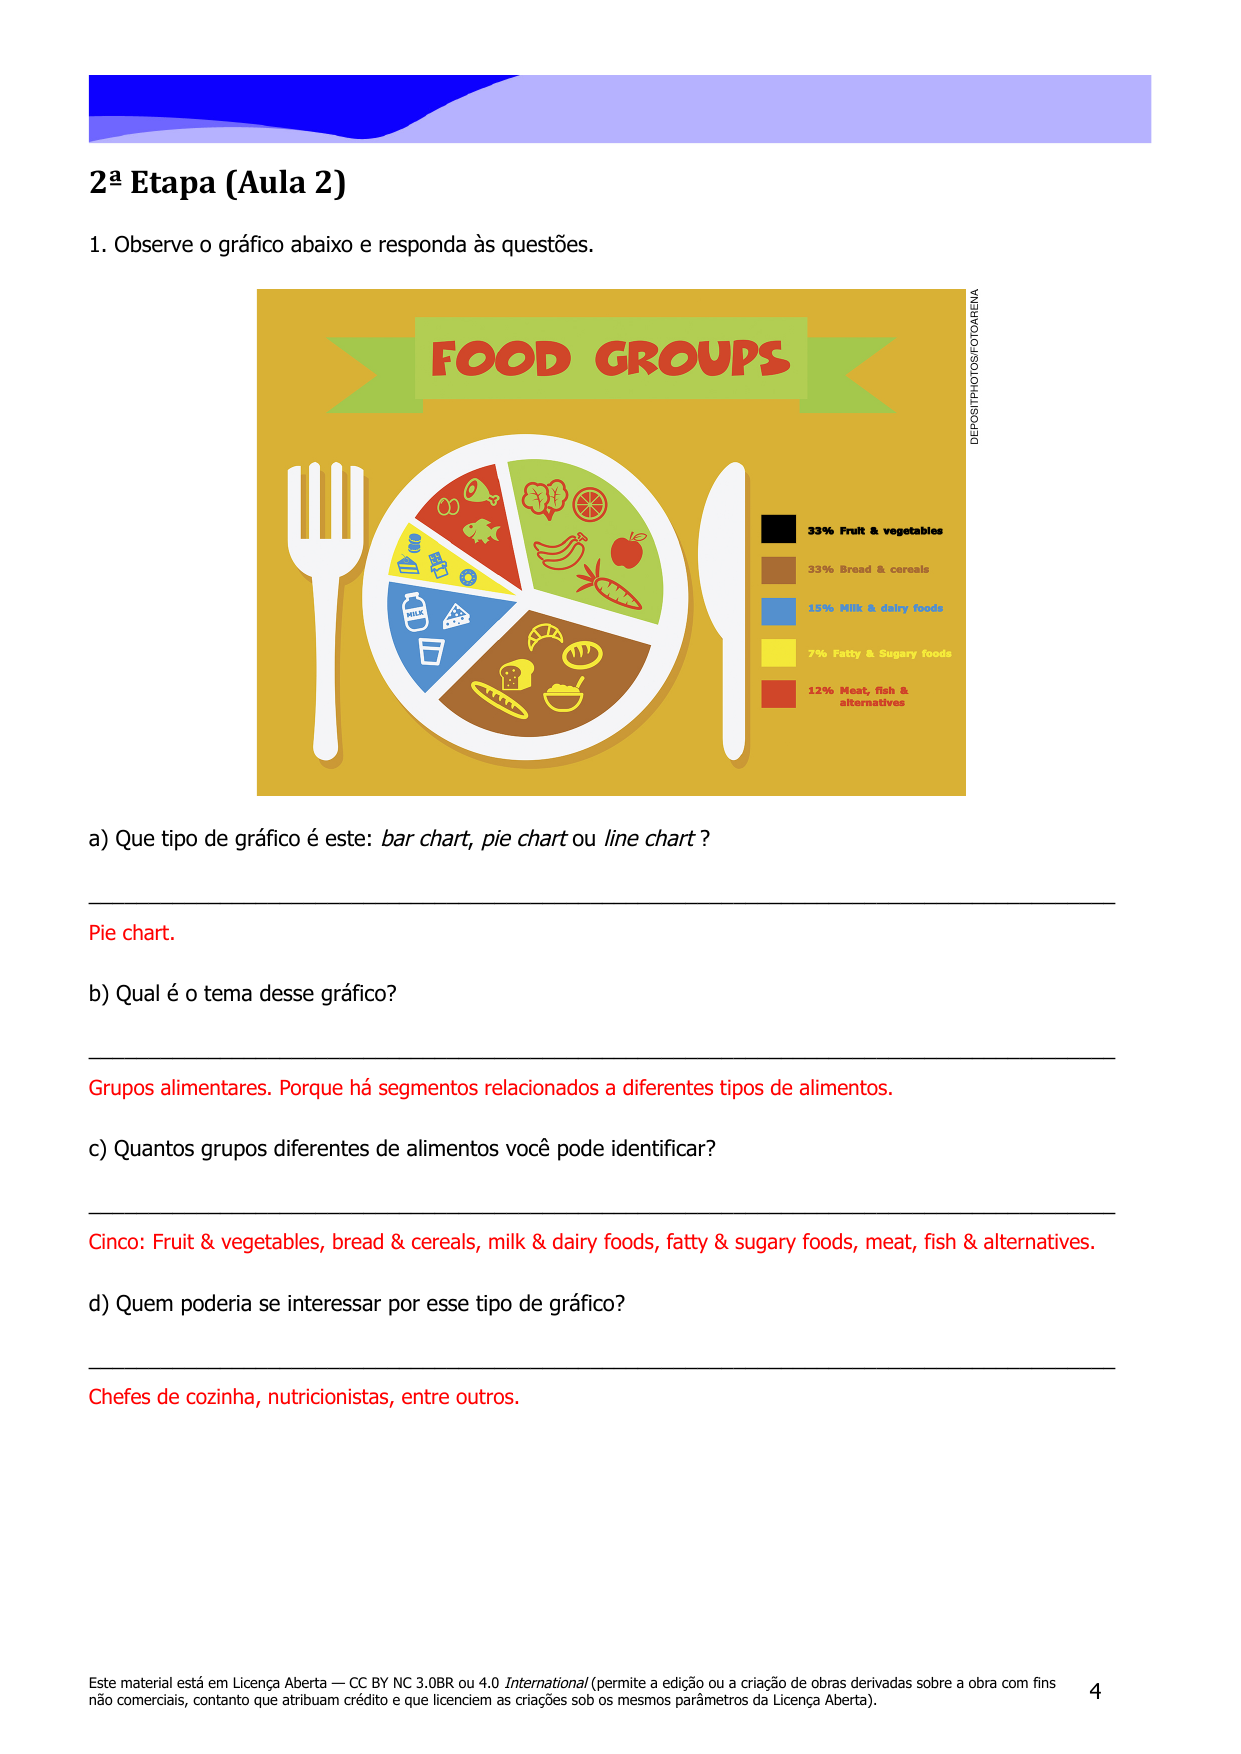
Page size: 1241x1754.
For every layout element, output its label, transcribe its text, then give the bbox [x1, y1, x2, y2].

text 1. Observe o gráfico abaixo e responda às questões. [89, 230, 1152, 257]
text Cinco: Fruit & vegetables, bread & cereals, milk & dairy foods, fatty & sugary foods, meat, fish & alternatives. [89, 1229, 1152, 1254]
picture [256, 289, 984, 796]
text 2ª Etapa (Aula 2) [89, 162, 1152, 201]
text c) Quantos grupos diferentes de alimentos você pode identificar? [89, 1134, 1152, 1161]
text Grupos alimentares. Porque há segmentos relacionados a diferentes tipos de alimentos. [89, 1074, 1152, 1099]
text ______________________________________________________________________________________ [89, 1164, 1152, 1223]
text d) Quem poderia se interessar por esse tipo de gráfico? [89, 1289, 1152, 1316]
picture [88, 75, 1152, 156]
text b) Qual é o tema desse gráfico? [89, 980, 1152, 1006]
text ______________________________________________________________________________________ [89, 1009, 1152, 1068]
text a) Que tipo de gráfico é este: bar chart, pie chart ou line chart ? [89, 825, 1152, 851]
text ______________________________________________________________________________________ [89, 854, 1152, 913]
text Chefes de cozinha, nutricionistas, entre outros. [89, 1384, 1152, 1409]
text Pie chart. [89, 919, 1152, 944]
text ______________________________________________________________________________________ [89, 1319, 1152, 1378]
